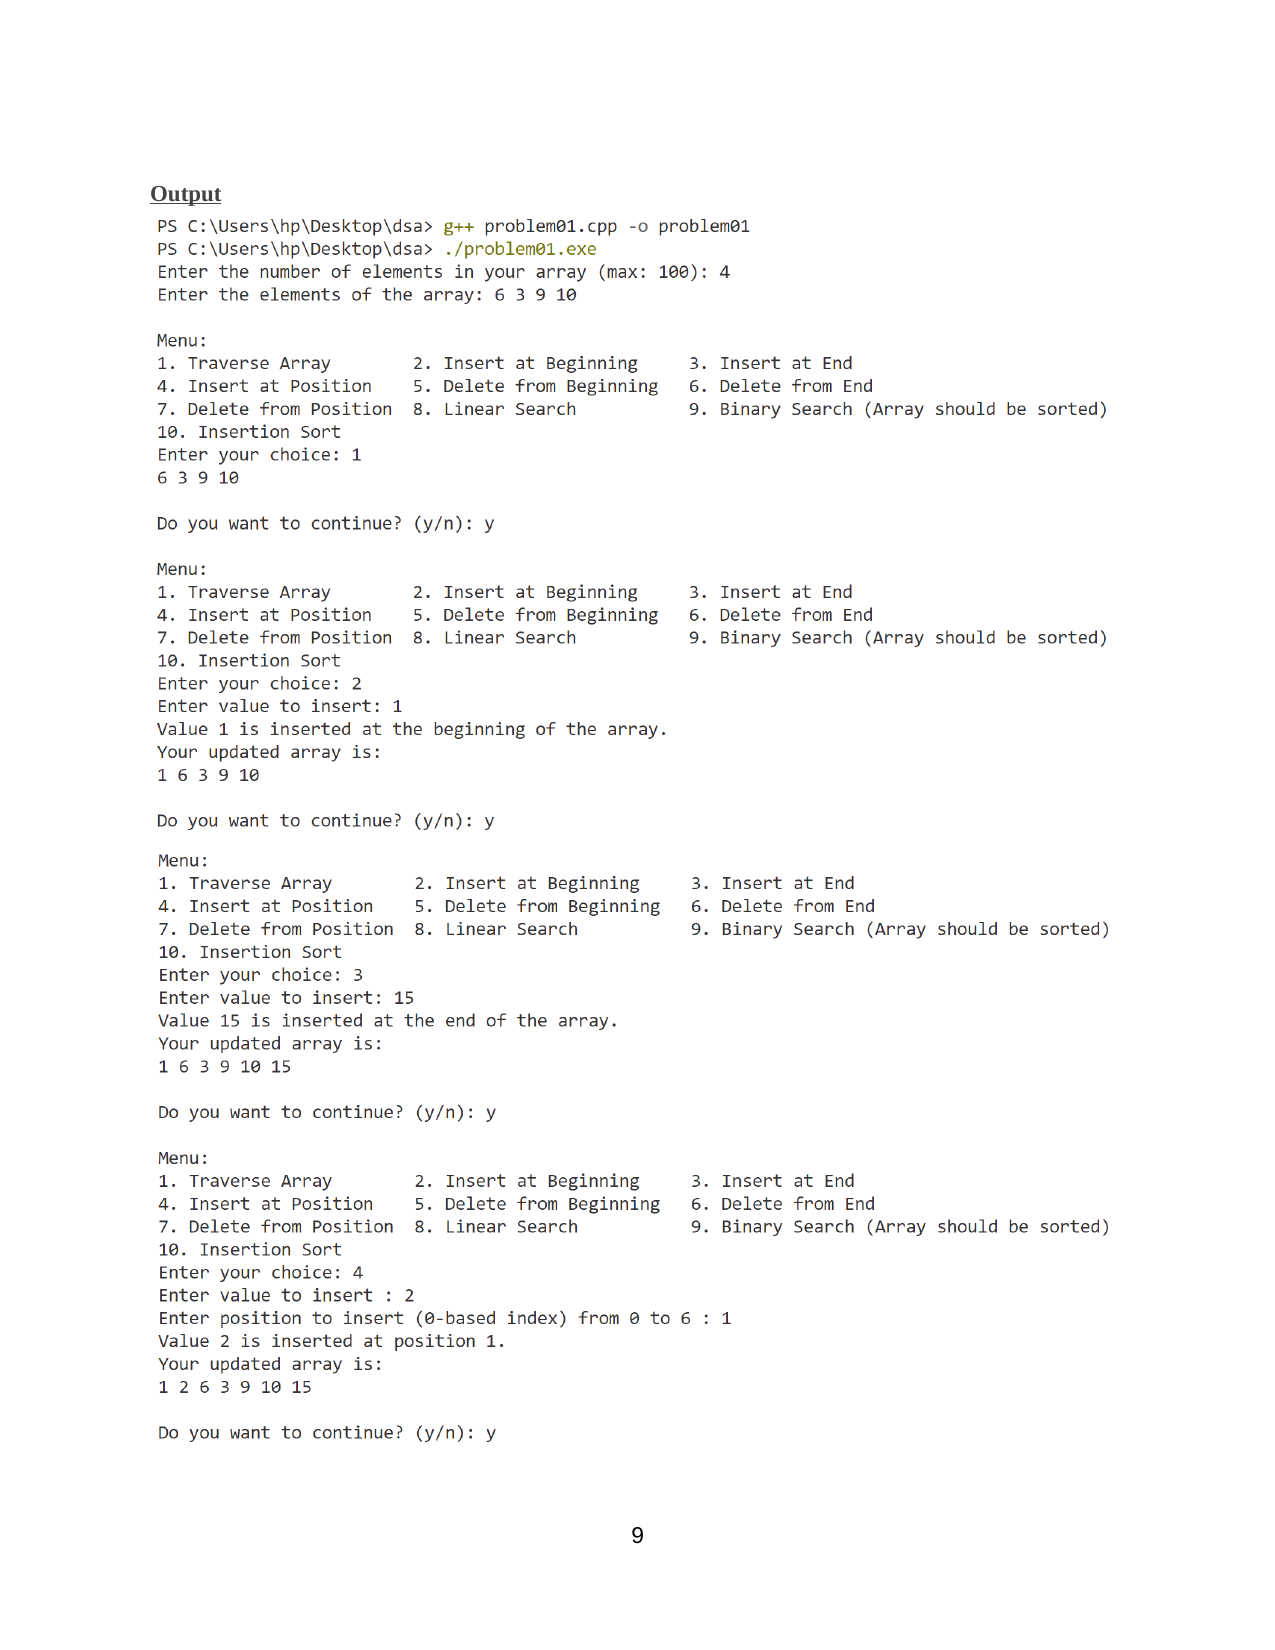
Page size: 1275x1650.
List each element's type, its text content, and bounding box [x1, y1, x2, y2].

text Output [150, 180, 1125, 207]
picture [150, 210, 1125, 839]
picture [150, 842, 1125, 1448]
